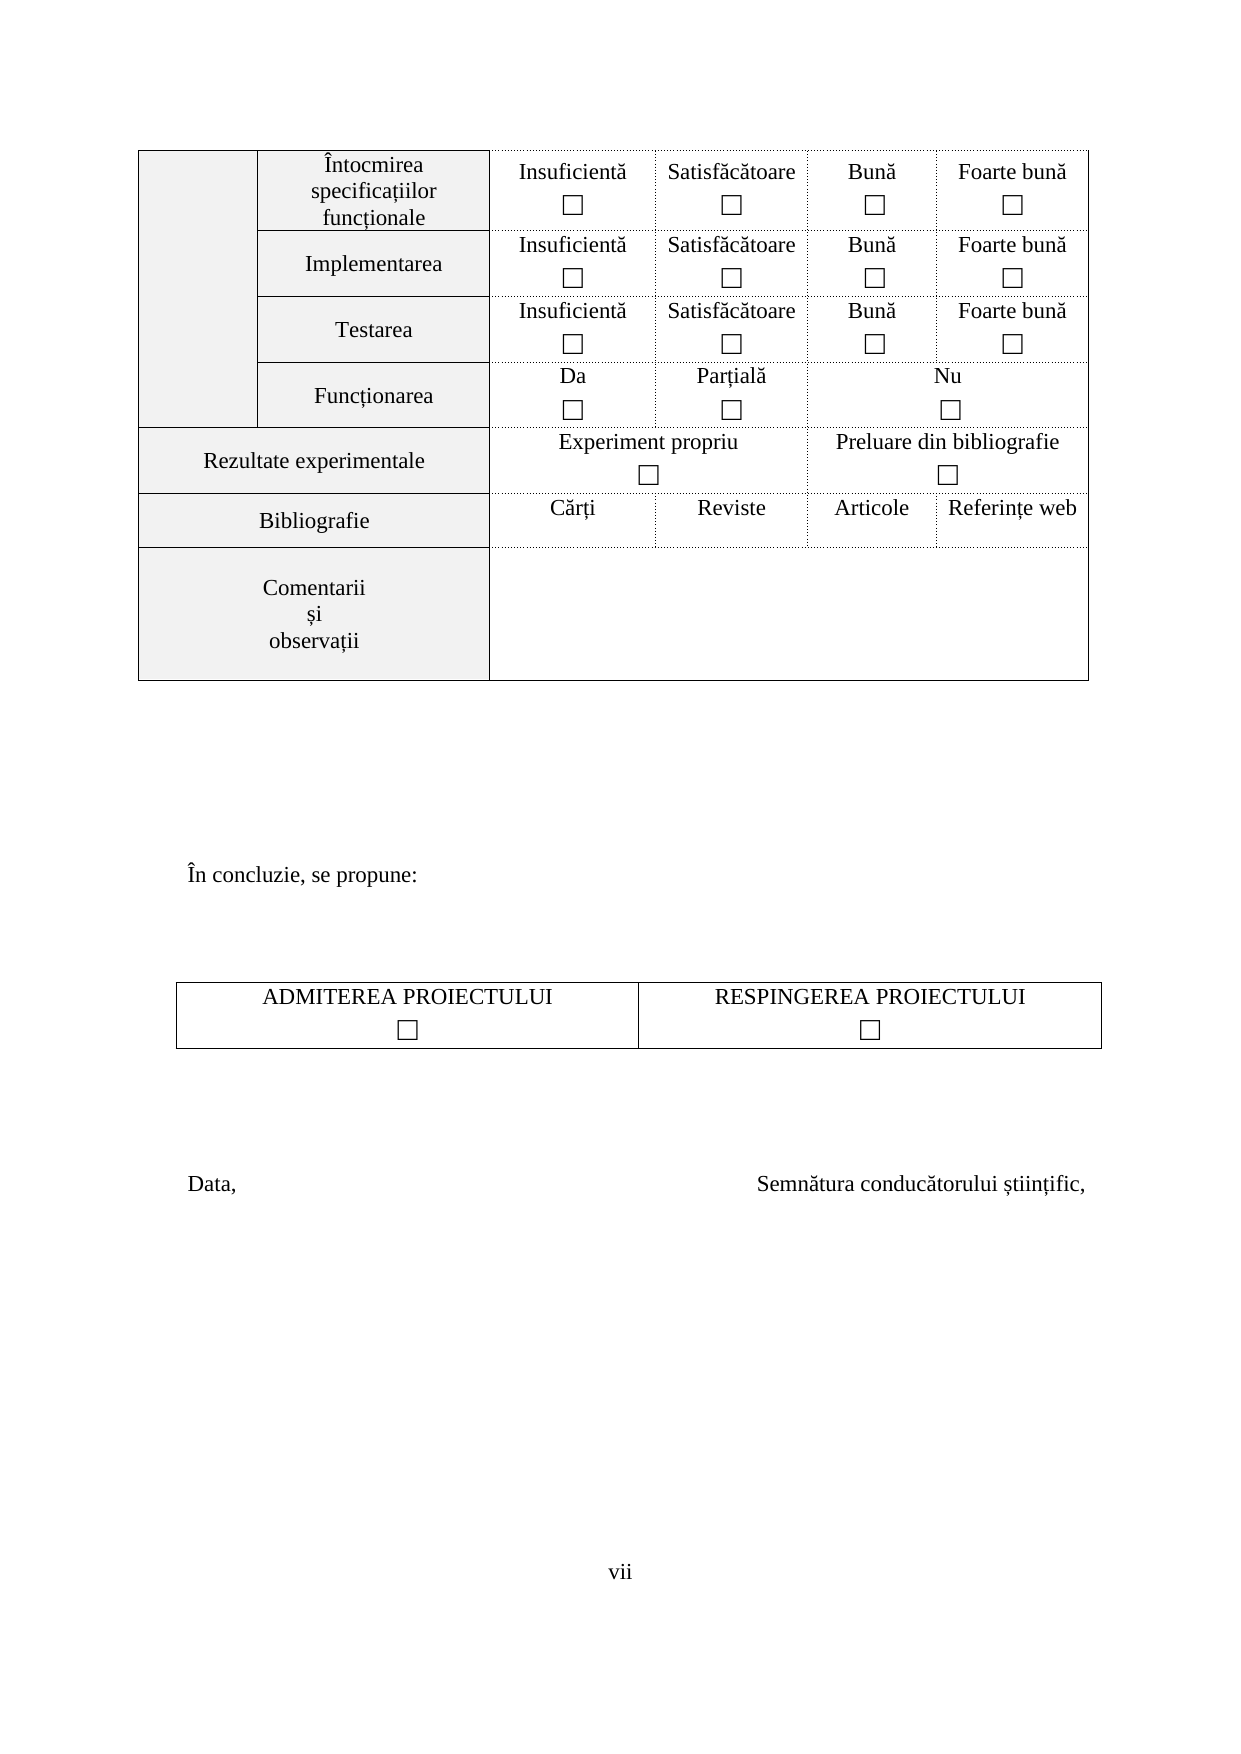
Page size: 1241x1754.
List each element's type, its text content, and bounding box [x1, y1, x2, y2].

table_cell Foarte bună □ [936, 296, 1088, 362]
table_cell Comentarii și observații [139, 548, 489, 679]
table_cell Satisfăcătoare □ [656, 296, 807, 362]
table_cell Bună □ [807, 150, 936, 230]
table_cell Da □ [490, 362, 656, 427]
table_cell Bibliografie [139, 494, 489, 547]
table_header ADMITEREA PROIECTULUI □ [177, 983, 638, 1048]
table_cell Implementarea [258, 231, 489, 296]
table_cell Articole [807, 493, 936, 547]
table_cell Bună □ [807, 296, 936, 362]
table_cell Insuficientă □ [490, 230, 656, 296]
table_cell Cărți [490, 493, 656, 547]
table_cell Rezultate experimentale [139, 428, 489, 493]
table_cell Insuficientă □ [490, 150, 656, 230]
text În concluzie, se propune: [187, 862, 1090, 888]
table_cell Foarte bună □ [936, 150, 1088, 230]
table_cell Bună □ [807, 230, 936, 296]
table_cell Satisfăcătoare □ [656, 150, 807, 230]
table_cell Întocmirea specificațiilor funcționale [258, 151, 489, 230]
table_cell Reviste [656, 493, 807, 547]
table_header RESPINGEREA PROIECTULUI □ [639, 983, 1101, 1048]
text Data, Semnătura conducătorului științific, [187, 1169, 1090, 1196]
table_cell Parțială □ [656, 362, 807, 427]
table_cell Funcționarea [258, 363, 489, 427]
table_cell Nu □ [807, 362, 1088, 427]
table_cell Testarea [258, 297, 489, 362]
table_cell Insuficientă □ [490, 296, 656, 362]
table_cell Satisfăcătoare □ [656, 230, 807, 296]
table_cell [490, 547, 1088, 679]
table_cell Preluare din bibliografie □ [807, 427, 1088, 493]
table_cell Experiment propriu □ [490, 427, 807, 493]
table_cell Foarte bună □ [936, 230, 1088, 296]
table_cell Referințe web [936, 493, 1088, 547]
